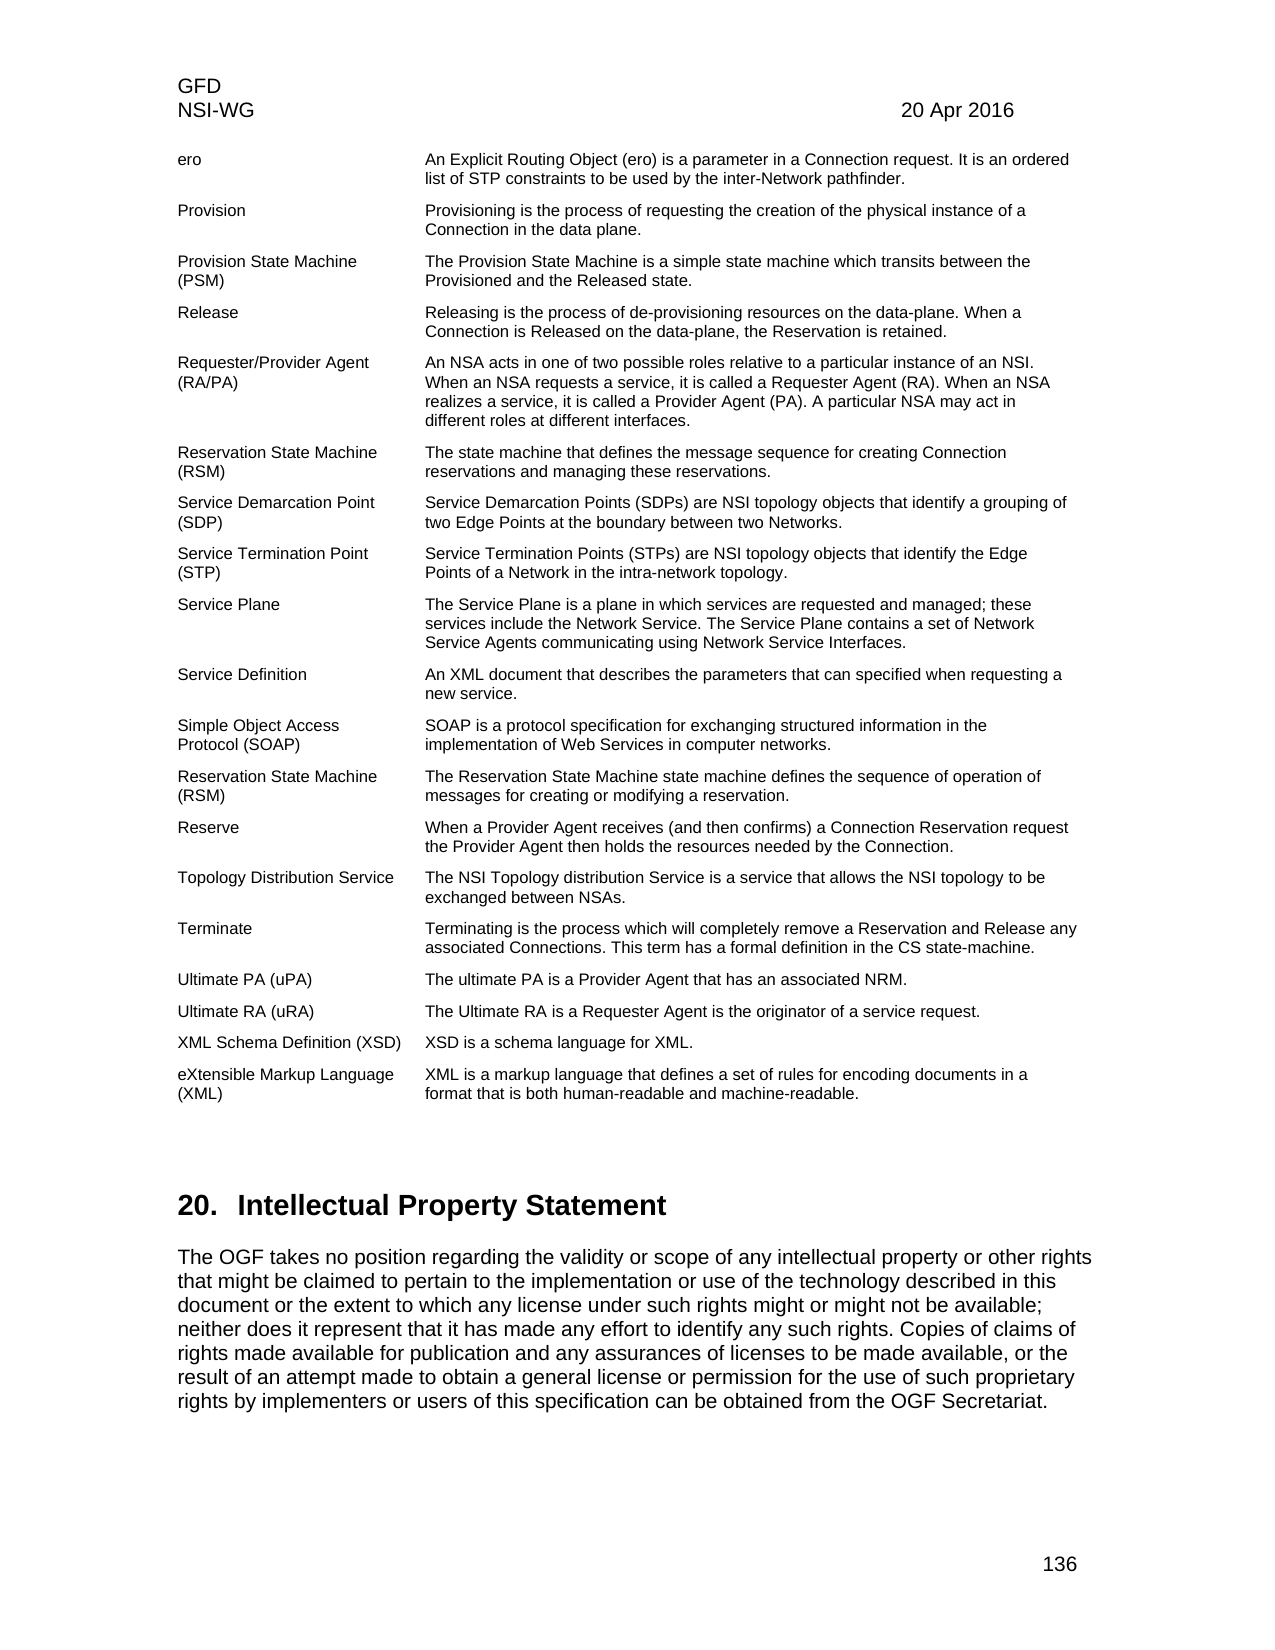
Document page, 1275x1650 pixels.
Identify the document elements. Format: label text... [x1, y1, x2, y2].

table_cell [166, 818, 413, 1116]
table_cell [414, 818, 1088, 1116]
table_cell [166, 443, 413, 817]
subtitle Intellectual Property Statement [177, 1188, 1098, 1221]
text The OGF takes no position regarding the validity or scope of any intellectual property or other rights that might be claimed to pertain to the implementation or use of the technology described in this document or the extent to which any license under such rights might or might not be available; neither does it represent that it has made any effort to identify any such rights. Copies of claims of rights made available for publication and any assurances of licenses to be made available, or the result of an attempt made to obtain a general license or permission for the use of such proprietary rights by implementers or users of this specification can be obtained from the OGF Secretariat. [177, 1245, 1098, 1413]
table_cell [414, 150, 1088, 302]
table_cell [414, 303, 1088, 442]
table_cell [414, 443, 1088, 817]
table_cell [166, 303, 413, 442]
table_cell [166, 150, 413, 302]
